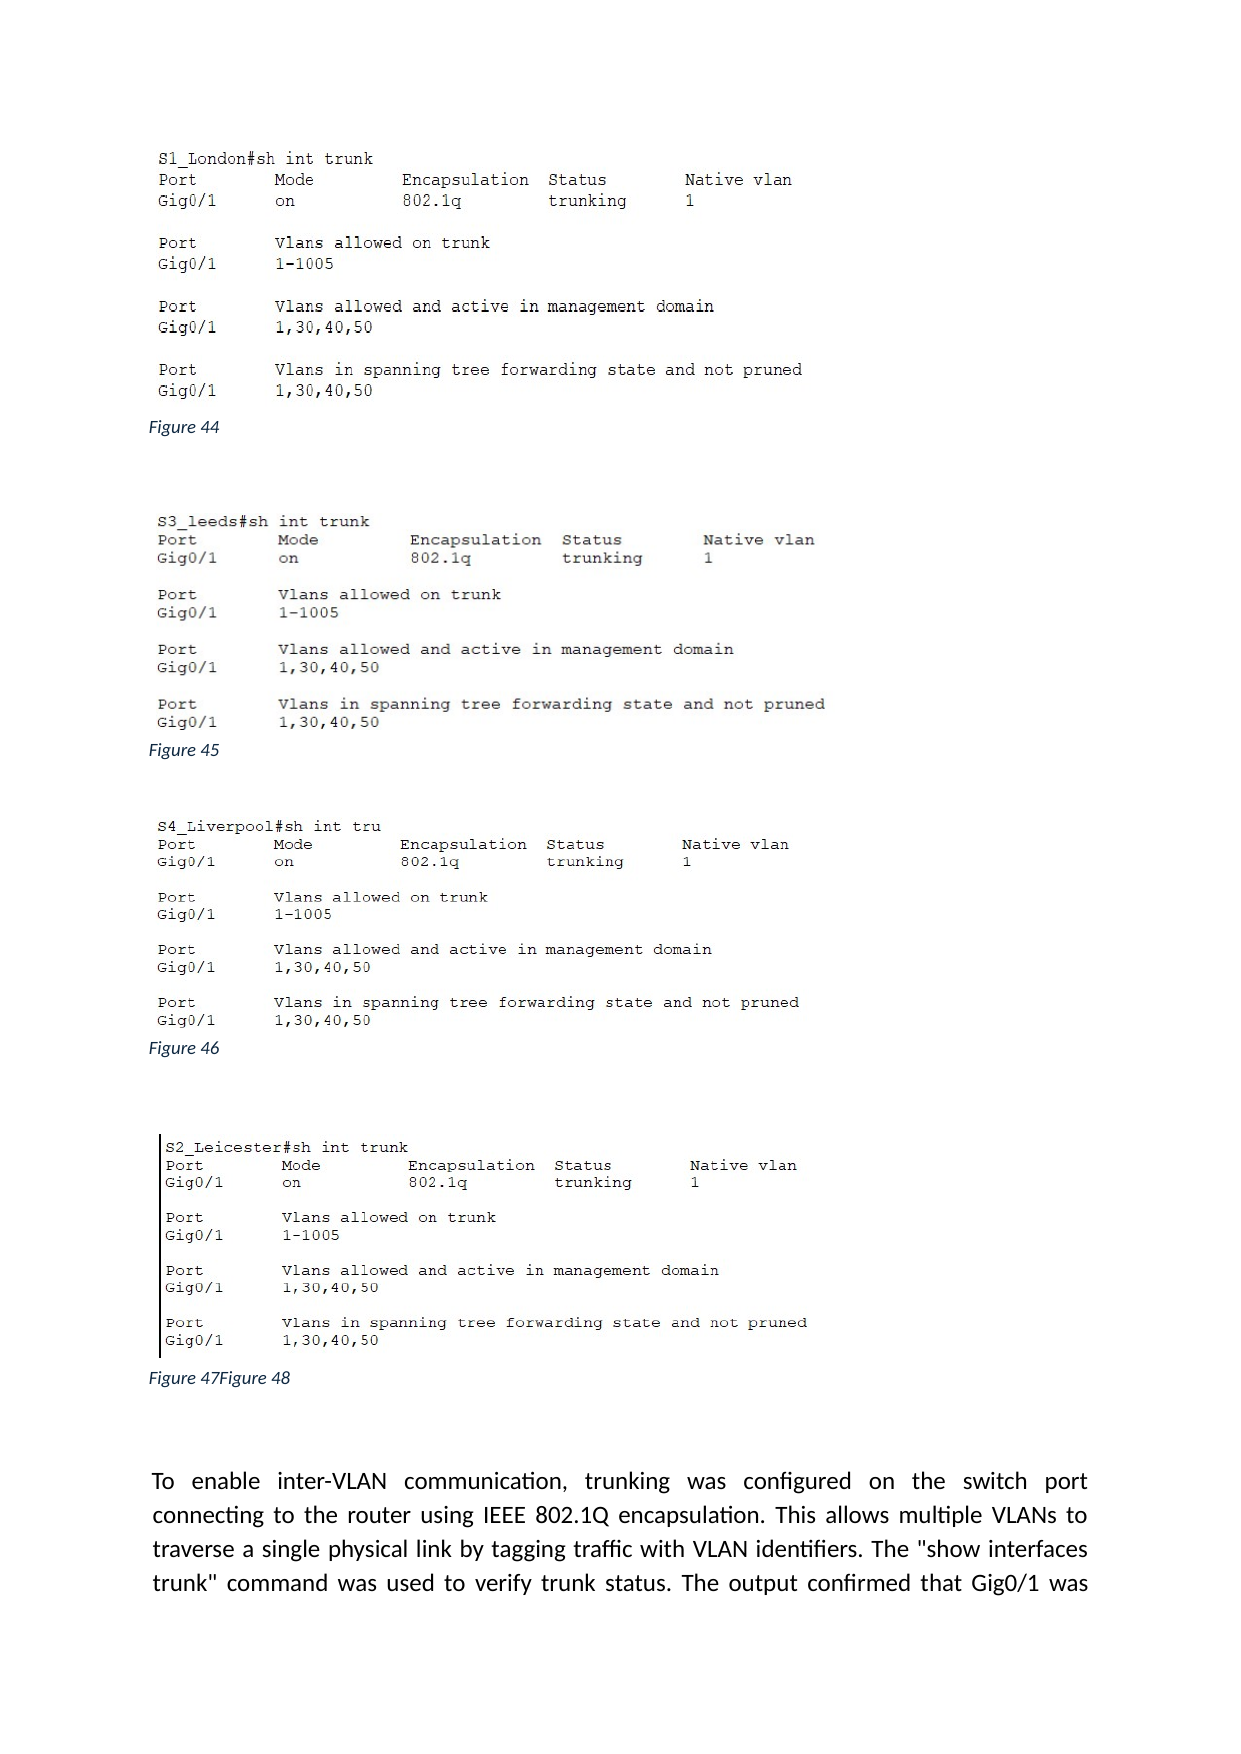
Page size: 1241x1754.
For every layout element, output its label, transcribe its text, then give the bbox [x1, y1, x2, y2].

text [151, 1465, 1089, 1598]
picture [155, 1134, 1096, 1358]
text Figure 47Figure 48 [148, 1367, 1096, 1389]
picture [156, 513, 1096, 730]
text Figure 44 [148, 415, 1096, 438]
picture [155, 817, 1096, 1028]
picture [156, 150, 1096, 407]
text Figure 46 [148, 1036, 1096, 1059]
text Figure 45 [148, 738, 1096, 761]
